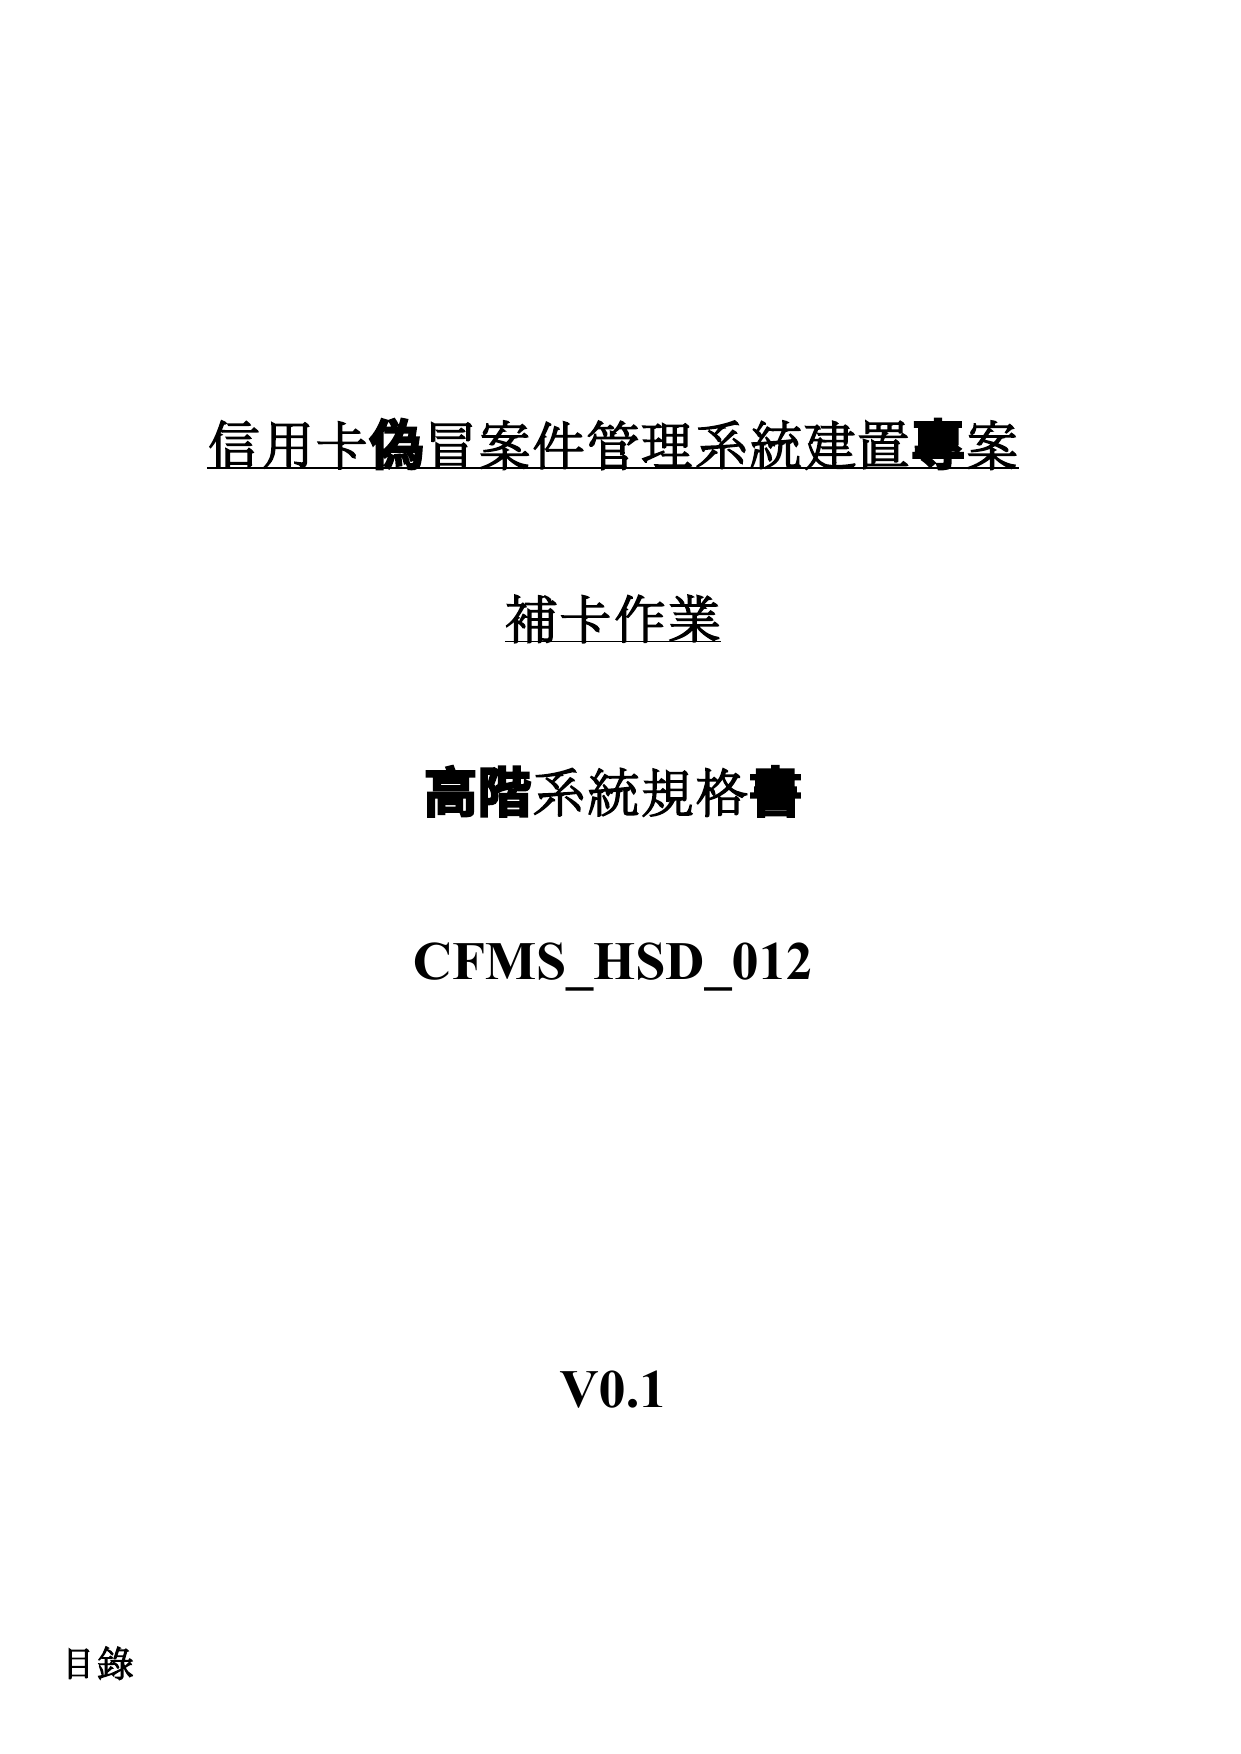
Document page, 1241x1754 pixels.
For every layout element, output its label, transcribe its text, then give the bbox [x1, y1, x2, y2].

text 信用卡偽冒案件管理系統建置專案 [59, 410, 1167, 472]
text V0.1 [59, 1359, 1167, 1419]
text 高階系統規格書 [59, 758, 1167, 820]
text CFMS_HSD_012 [59, 931, 1167, 991]
text 補卡作業 [59, 584, 1167, 646]
text 目錄 [59, 1639, 1167, 1682]
